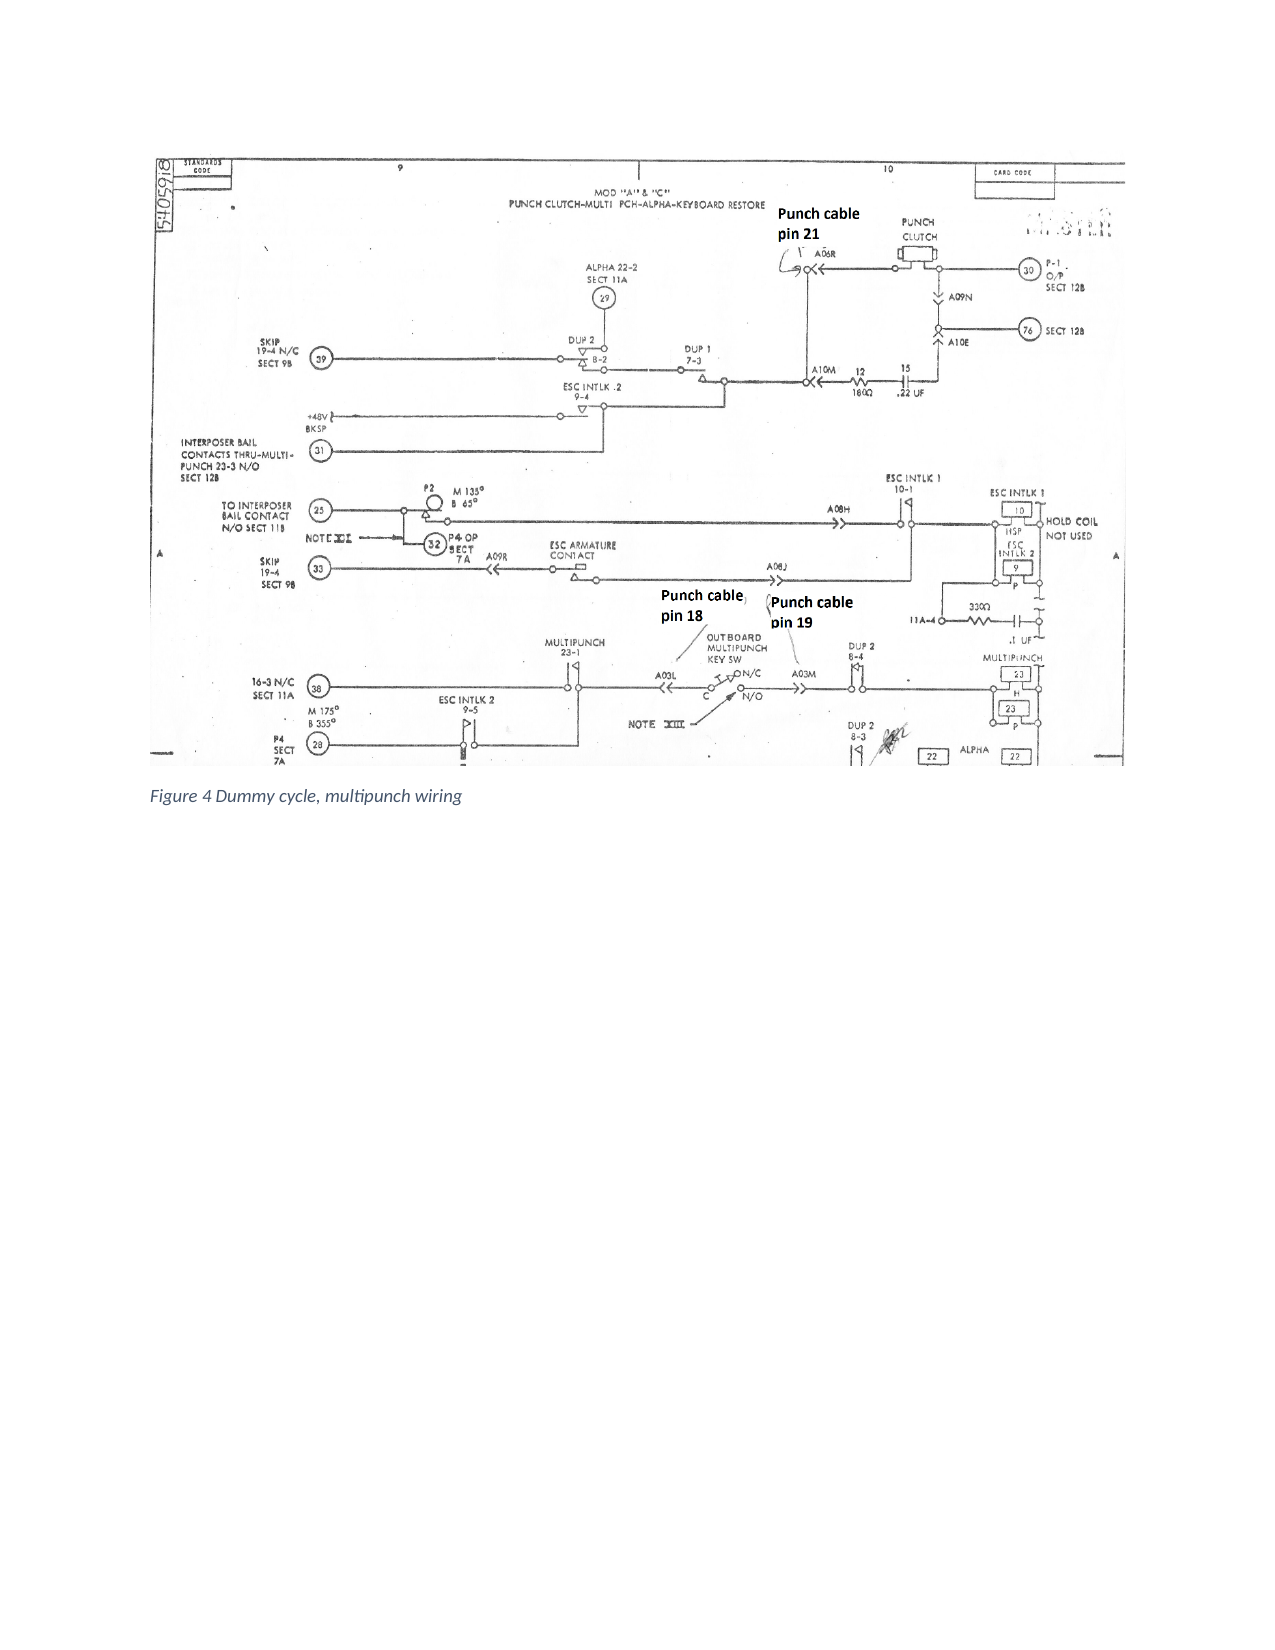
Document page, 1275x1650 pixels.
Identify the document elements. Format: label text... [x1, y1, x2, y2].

text Figure Dummy cycle, multipunch wiring [150, 785, 1125, 808]
picture [150, 150, 1125, 766]
